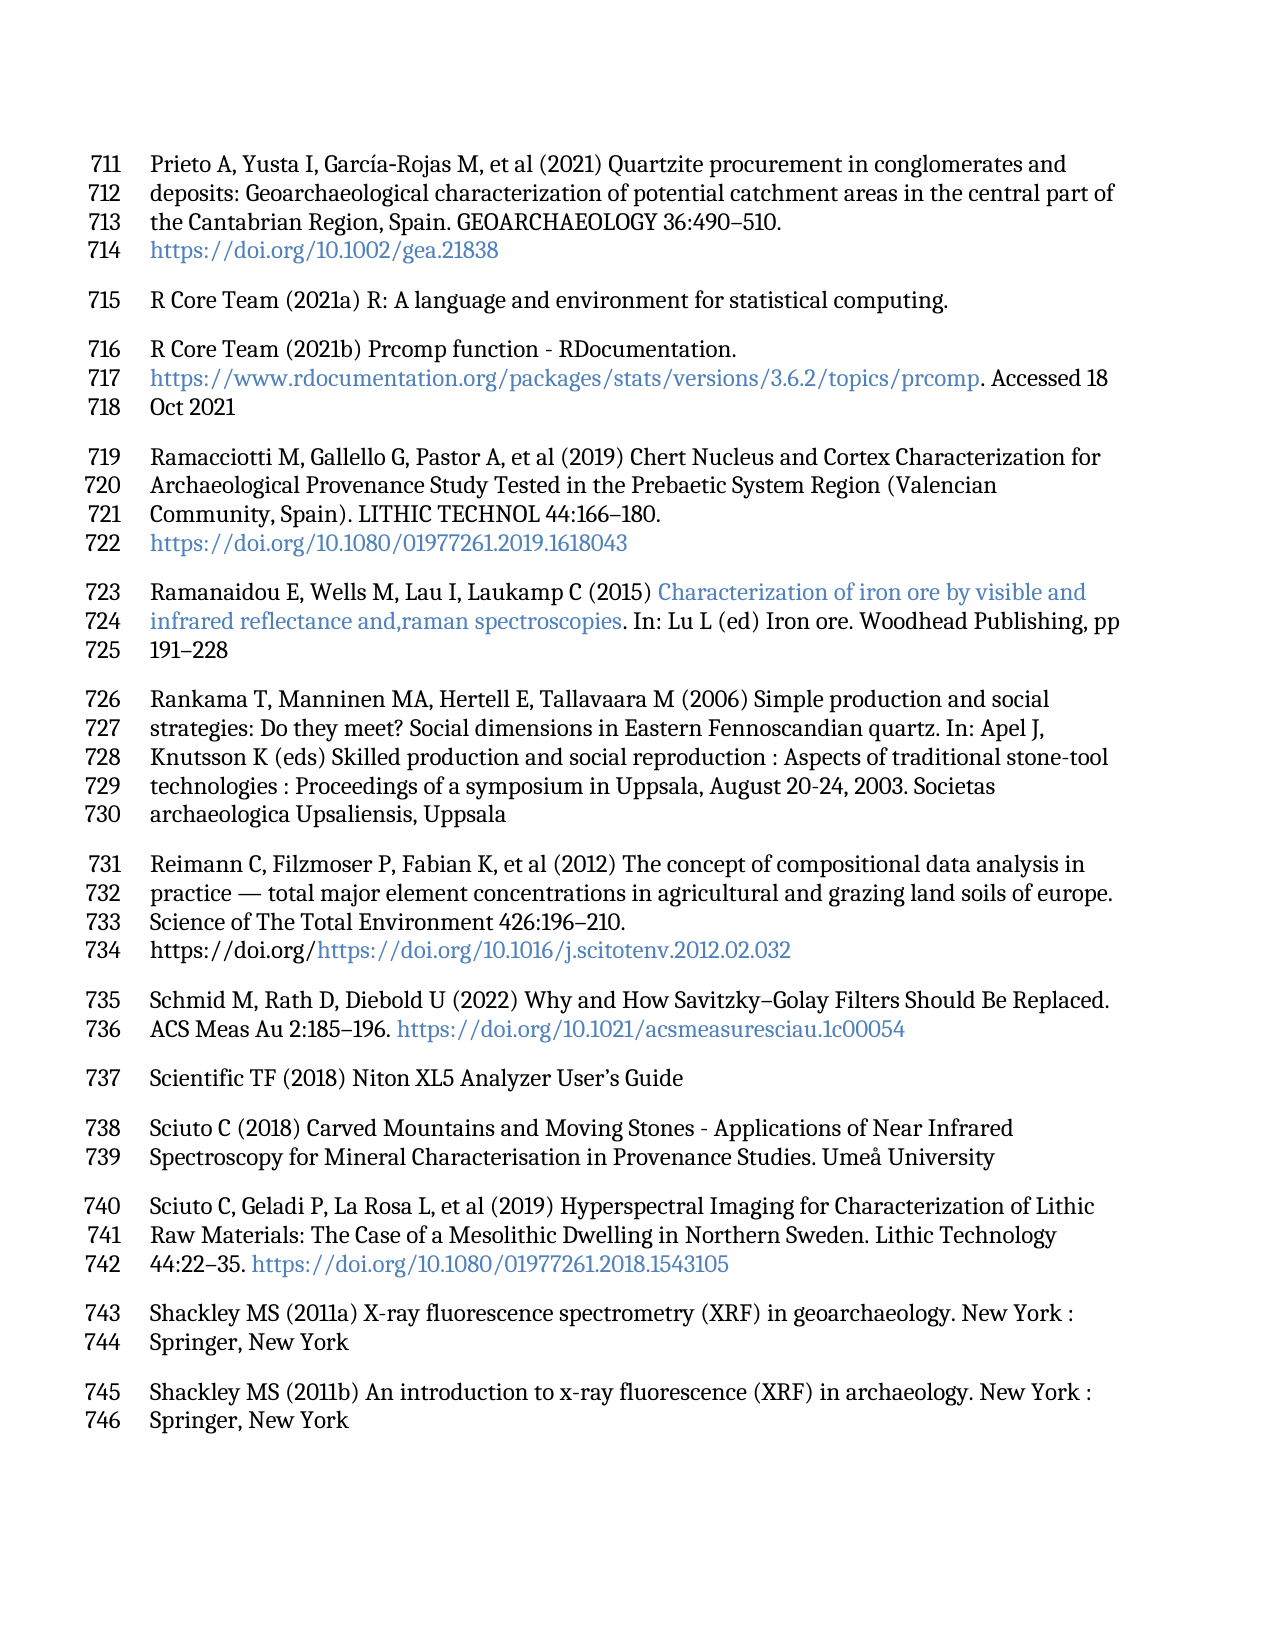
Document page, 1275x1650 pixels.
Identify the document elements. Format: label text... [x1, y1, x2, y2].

text Shackley MS (2011a) X-ray fluorescence spectrometry (XRF) in geoarchaeology. New York : Springer, New York [150, 1299, 1125, 1357]
text Sciuto C, Geladi P, La Rosa L, et al (2019) Hyperspectral Imaging for Characterization of Lithic Raw Materials: The Case of a Mesolithic Dwelling in Northern Sweden. Lithic Technology 44:22–35. https://doi.org/10.1080/01977261.2018.1543105 [150, 1192, 1125, 1278]
text Ramanaidou E, Wells M, Lau I, Laukamp C (2015) Characterization of iron ore by visible and infrared reflectance and,raman spectroscopies. In: Lu L (ed) Iron ore. Woodhead Publishing, pp 191–228 [150, 578, 1125, 664]
text Schmid M, Rath D, Diebold U (2022) Why and How Savitzky–Golay Filters Should Be Replaced. ACS Meas Au 2:185–196. https://doi.org/10.1021/acsmeasuresciau.1c00054 [150, 986, 1125, 1043]
text Reimann C, Filzmoser P, Fabian K, et al (2012) The concept of compositional data analysis in practice — total major element concentrations in agricultural and grazing land soils of europe. Science of The Total Environment 426:196–210. https://doi.org/https://doi.org/10.1016/j.scitotenv.2012.02.032 [150, 850, 1125, 965]
text Shackley MS (2011b) An introduction to x-ray fluorescence (XRF) in archaeology. New York : Springer, New York [150, 1377, 1125, 1435]
text Rankama T, Manninen MA, Hertell E, Tallavaara M (2006) Simple production and social strategies: Do they meet? Social dimensions in Eastern Fennoscandian quartz. In: Apel J, Knutsson K (eds) Skilled production and social reproduction : Aspects of traditional stone-tool technologies : Proceedings of a symposium in Uppsala, August 20-24, 2003. Societas archaeologica Upsaliensis, Uppsala [150, 685, 1125, 829]
text Sciuto C (2018) Carved Mountains and Moving Stones - Applications of Near Infrared Spectroscopy for Mineral Characterisation in Provenance Studies. Umeå University [150, 1114, 1125, 1171]
text Prieto A, Yusta I, García‐Rojas M, et al (2021) Quartzite procurement in conglomerates and deposits: Geoarchaeological characterization of potential catchment areas in the central part of the Cantabrian Region, Spain. GEOARCHAEOLOGY 36:490–510. https://doi.org/10.1002/gea.21838 [150, 150, 1125, 265]
text R Core Team (2021a) R: A language and environment for statistical computing. [150, 286, 1125, 314]
text R Core Team (2021b) Prcomp function - RDocumentation. https://www.rdocumentation.org/packages/stats/versions/3.6.2/topics/prcomp. Accessed 18 Oct 2021 [150, 335, 1125, 422]
text Ramacciotti M, Gallello G, Pastor A, et al (2019) Chert Nucleus and Cortex Characterization for Archaeological Provenance Study Tested in the Prebaetic System Region (Valencian Community, Spain). LITHIC TECHNOL 44:166–180. https://doi.org/10.1080/01977261.2019.1618043 [150, 442, 1125, 557]
text Scientific TF (2018) Niton XL5 Analyzer User’s Guide [150, 1064, 1125, 1093]
